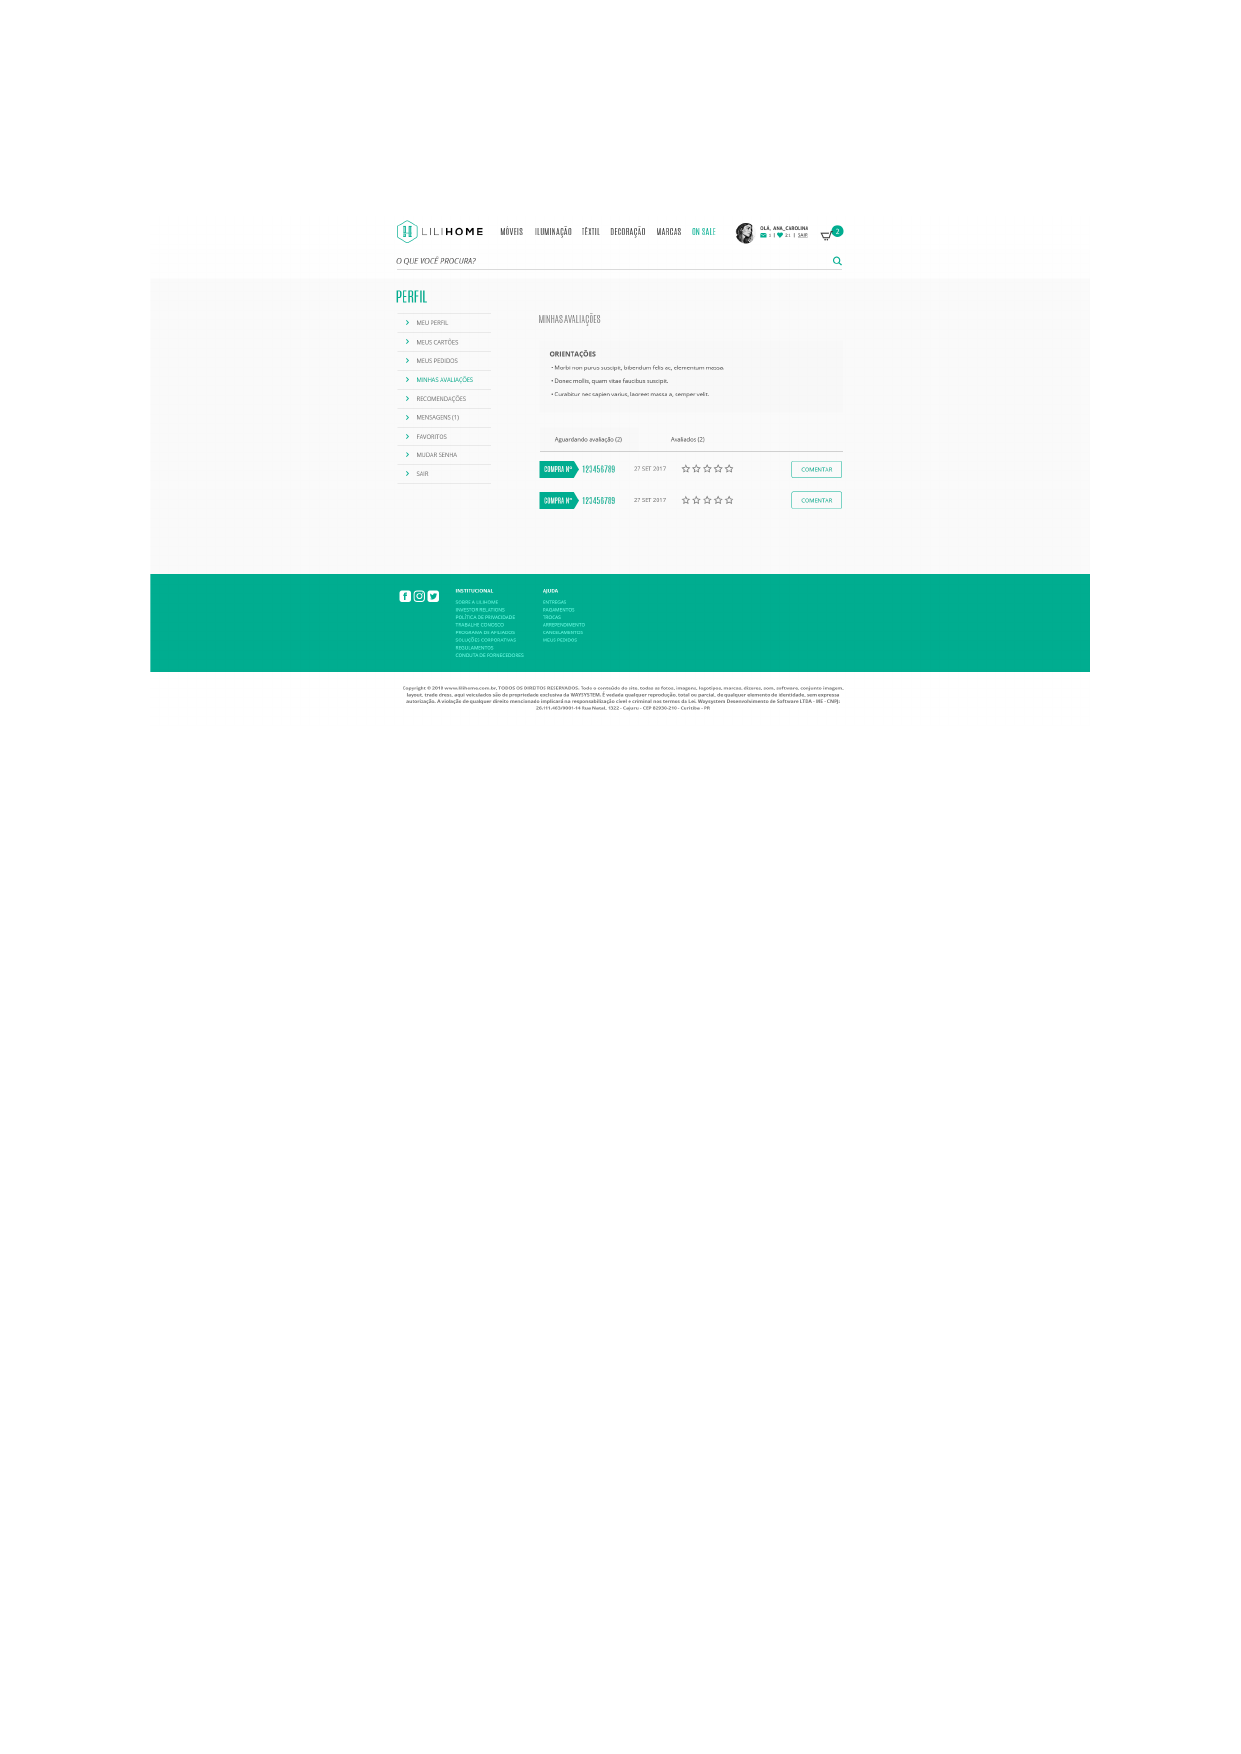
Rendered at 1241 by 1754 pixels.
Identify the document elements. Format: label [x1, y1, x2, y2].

picture [150, 216, 1090, 726]
